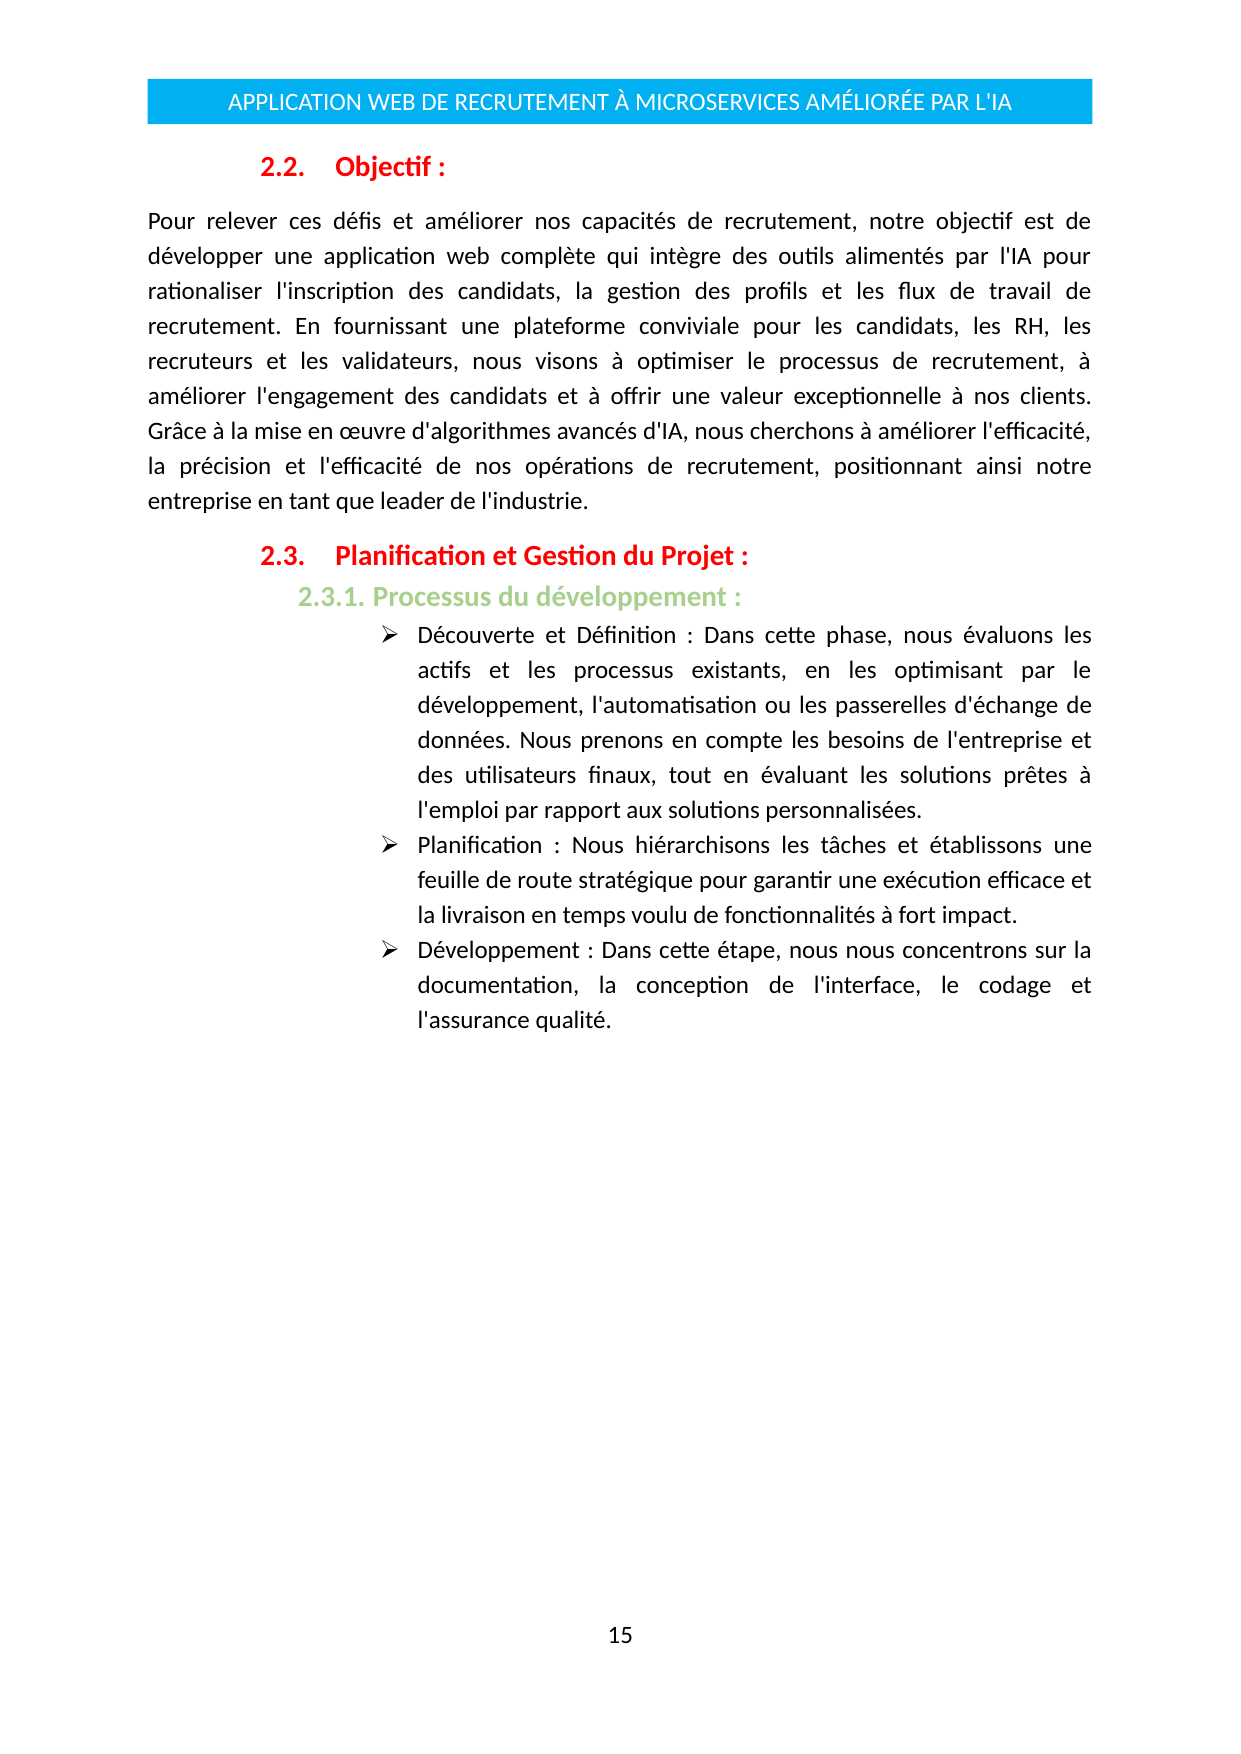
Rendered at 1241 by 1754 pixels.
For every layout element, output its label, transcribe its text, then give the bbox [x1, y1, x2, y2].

text Pour relever ces défis et améliorer nos capacités de recrutement, notre objectif est de développer une application web complète qui intègre des outils alimentés par l'IA pour rationaliser l'inscription des candidats, la gestion des profils et les flux de travail de recrutement. En fournissant une plateforme conviviale pour les candidats, les RH, les recruteurs et les validateurs, nous visons à optimiser le processus de recrutement, à améliorer l'engagement des candidats et à offrir une valeur exceptionnelle à nos clients. Grâce à la mise en œuvre d'algorithmes avancés d'IA, nous cherchons à améliorer l'efficacité, la précision et l'efficacité de nos opérations de recrutement, positionnant ainsi notre entreprise en tant que leader de l'industrie. [148, 205, 1093, 516]
list Découverte et Définition : Dans cette phase, nous évaluons les actifs et les processus existants, en les optimisant par le développement, l'automatisation ou les passerelles d'échange de données. Nous prenons en compte les besoins de l'entreprise et des utilisateurs finaux, tout en évaluant les solutions prêtes à l'emploi par rapport aux solutions personnalisées. [380, 619, 1093, 824]
list Développement : Dans cette étape, nous nous concentrons sur la documentation, la conception de l'interface, le codage et l'assurance qualité. [380, 934, 1093, 1034]
list Objectif : [260, 148, 1093, 183]
list Planification : Nous hiérarchisons les tâches et établissons une feuille de route stratégique pour garantir une exécution efficace et la livraison en temps voulu de fonctionnalités à fort impact. [380, 829, 1093, 929]
list Processus du développement : [298, 578, 1093, 613]
list Planification et Gestion du Projet : [260, 537, 1093, 572]
